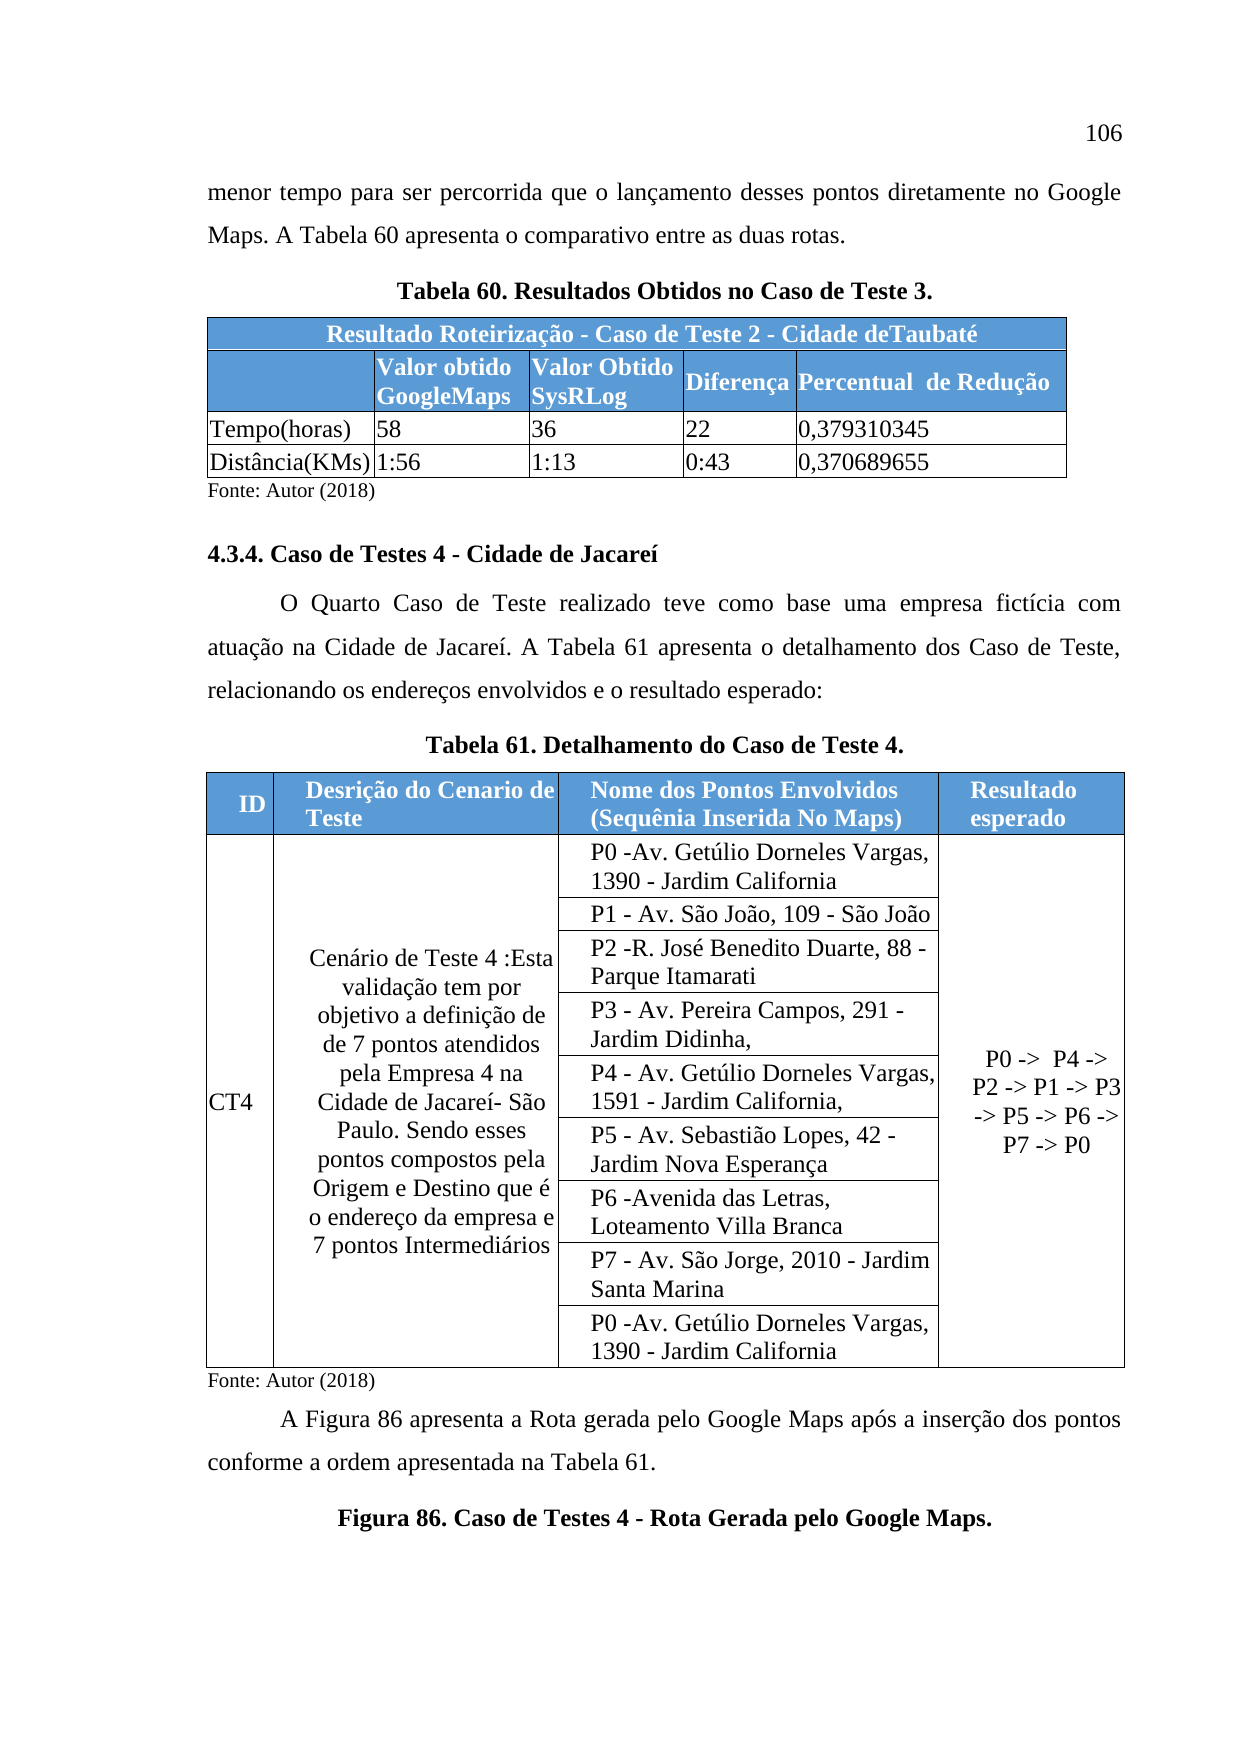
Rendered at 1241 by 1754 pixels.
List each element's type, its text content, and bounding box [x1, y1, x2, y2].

table_cell P2 -R. José Benedito Duarte, 88 - Parque Itamarati [559, 931, 938, 992]
table_cell 22 [684, 412, 796, 444]
table_cell P5 - Av. Sebastião Lopes, 42 - Jardim Nova Esperança [559, 1118, 938, 1179]
table_header Resultado Roteirização - Caso de Teste 2 - Cidade deTaubaté [208, 318, 1066, 349]
table_header Nome dos Pontos Envolvidos (Sequênia Inserida No Maps) [559, 773, 938, 834]
text Tabela 61. Detalhamento do Caso de Teste 4. [207, 730, 1122, 759]
table_cell 58 [375, 412, 529, 444]
table_cell 0:43 [684, 445, 796, 477]
table_cell Diferença [684, 351, 796, 411]
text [207, 177, 1122, 249]
table_header Resultado esperado [939, 773, 1124, 834]
table_cell P1 - Av. São João, 109 - São João [559, 898, 938, 929]
text Figura 86. Caso de Testes 4 - Rota Gerada pelo Google Maps. [207, 1503, 1122, 1532]
table_cell Cenário de Teste 4 :Esta validação tem por objetivo a definição de de 7 pontos atendidos pela Empresa 4 na Cidade de Jacareí- São Paulo. Sendo esses pontos compostos pela Origem e Destino que é o endereço da empresa e 7 pontos Intermediários [274, 835, 558, 1367]
table_cell Tempo(horas) [208, 412, 374, 444]
text A Figura 86 apresenta a Rota gerada pelo Google Maps após a inserção dos pontos conforme a ordem apresentada na Tabela 61. [207, 1404, 1122, 1476]
table_cell P0 -Av. Getúlio Dorneles Vargas, 1390 - Jardim California [559, 835, 938, 897]
table_header ID [207, 773, 273, 834]
table_cell 1:13 [530, 445, 683, 477]
table_cell P3 - Av. Pereira Campos, 291 - Jardim Didinha, [559, 993, 938, 1054]
table_cell 1:56 [375, 445, 529, 477]
table_cell CT4 [207, 835, 273, 1367]
table_cell P6 -Avenida das Letras, Loteamento Villa Branca [559, 1181, 938, 1242]
table_cell Percentual de Redução [797, 351, 1066, 411]
table_cell Valor Obtido SysRLog [530, 351, 683, 411]
text Tabela 60. Resultados Obtidos no Caso de Teste 3. [207, 276, 1122, 305]
table_cell Distância(KMs) [208, 445, 374, 477]
subtitle Caso de Testes 4 - Cidade de Jacareí [207, 539, 1122, 568]
table_cell [208, 351, 374, 411]
table_header Desrição do Cenario de Teste [274, 773, 558, 834]
table_cell P0 -Av. Getúlio Dorneles Vargas, 1390 - Jardim California [559, 1306, 938, 1367]
table_cell P0 -> P4 -> P2 -> P1 -> P3 -> P5 -> P6 -> P7 -> P0 [939, 835, 1124, 1367]
table_cell P4 - Av. Getúlio Dorneles Vargas, 1591 - Jardim California, [559, 1056, 938, 1117]
text O Quarto Caso de Teste realizado teve como base uma empresa fictícia com atuação na Cidade de Jacareí. A Tabela 61 apresenta o detalhamento dos Caso de Teste, relacionando os endereços envolvidos e o resultado esperado: [207, 588, 1122, 703]
table_cell P7 - Av. São Jorge, 2010 - Jardim Santa Marina [559, 1243, 938, 1304]
table_cell Valor obtido GoogleMaps [375, 351, 529, 411]
text Fonte: Autor (2018) [207, 1368, 1122, 1392]
table_cell 0,379310345 [797, 412, 1066, 444]
table_cell 0,370689655 [797, 445, 1066, 477]
text Fonte: Autor (2018) [207, 478, 1122, 502]
table_cell 36 [530, 412, 683, 444]
